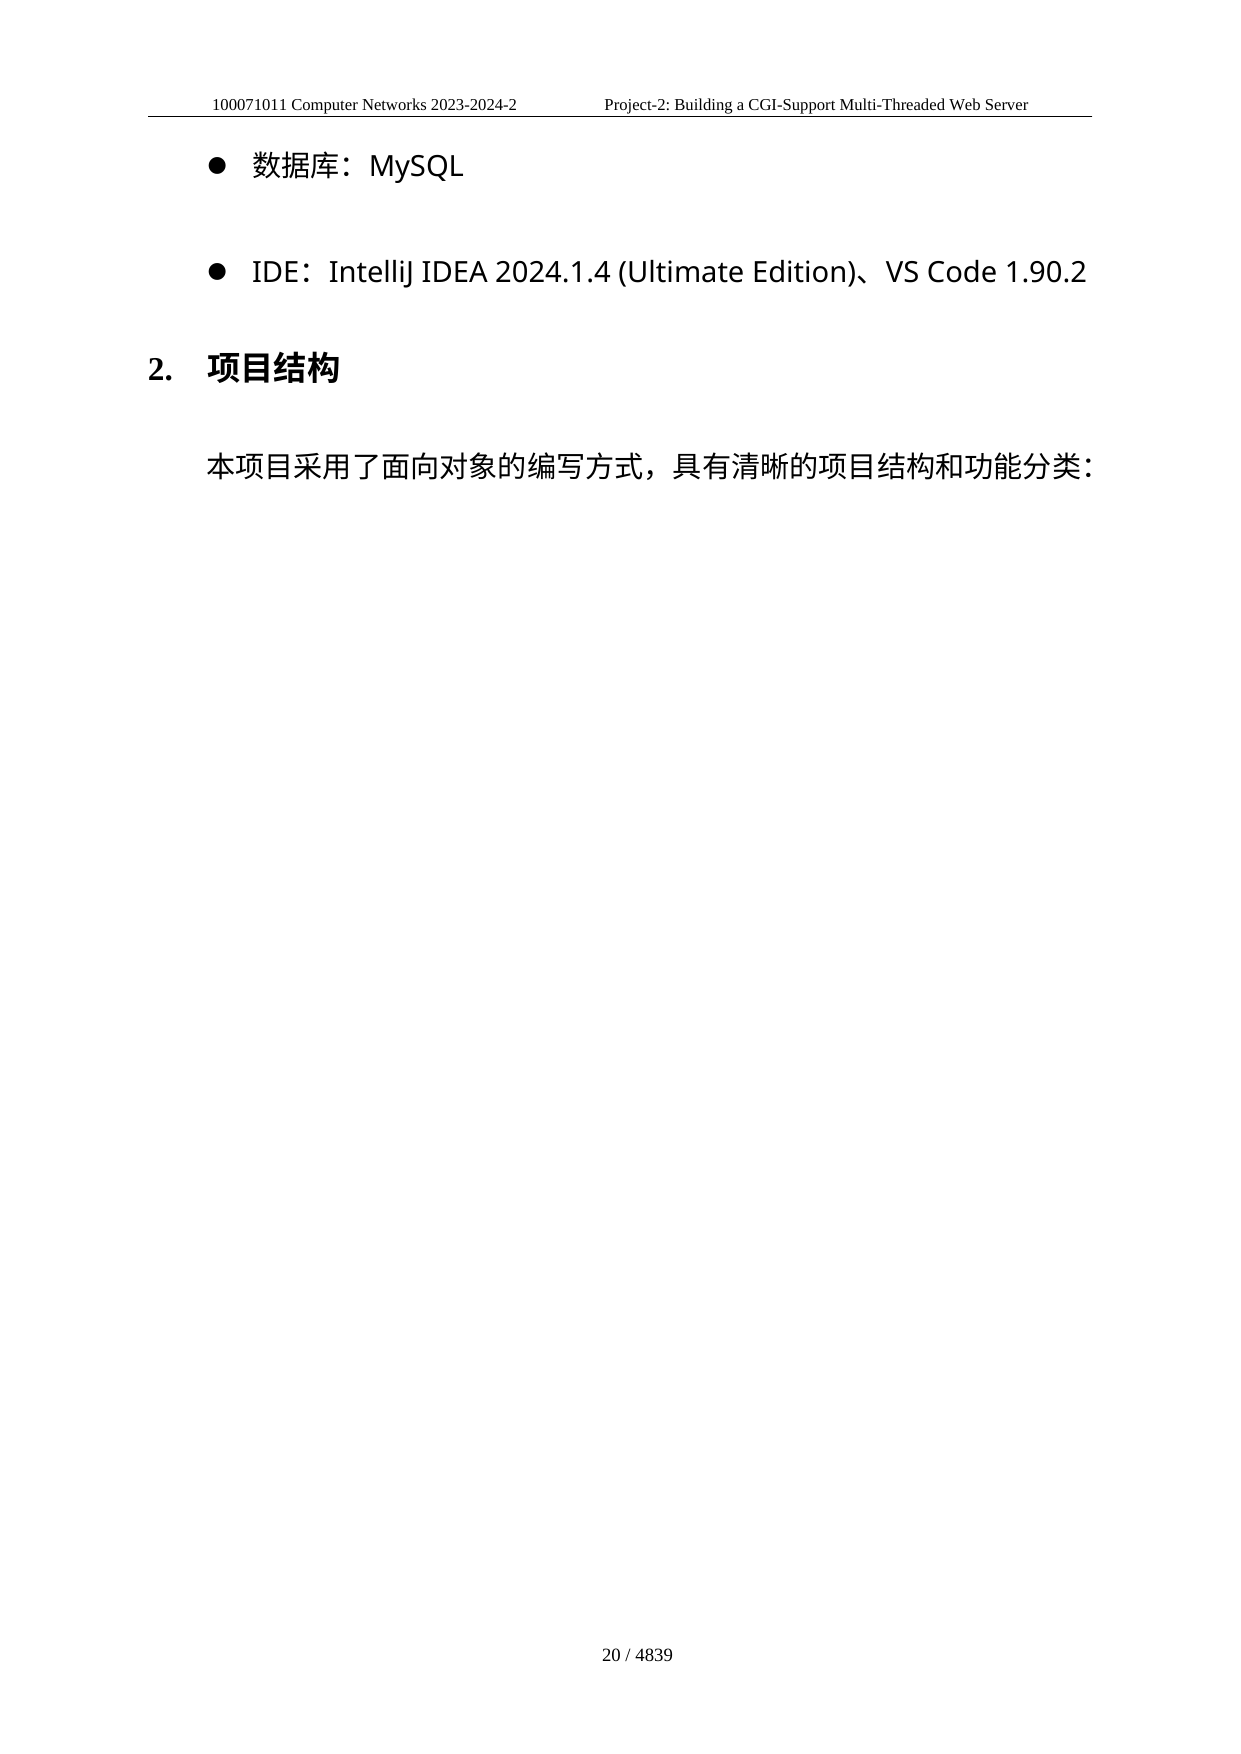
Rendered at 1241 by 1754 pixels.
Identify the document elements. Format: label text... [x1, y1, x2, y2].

text 项目结构 [148, 342, 1092, 390]
list IDE：IntelliJ IDEA 2024.1.4 (Ultimate Edition)、VS Code 1.90.2 [206, 236, 1092, 304]
list 数据库：MySQL [206, 130, 1092, 198]
text 本项目采用了面向对象的编写方式，具有清晰的项目结构和功能分类： [148, 431, 1092, 499]
